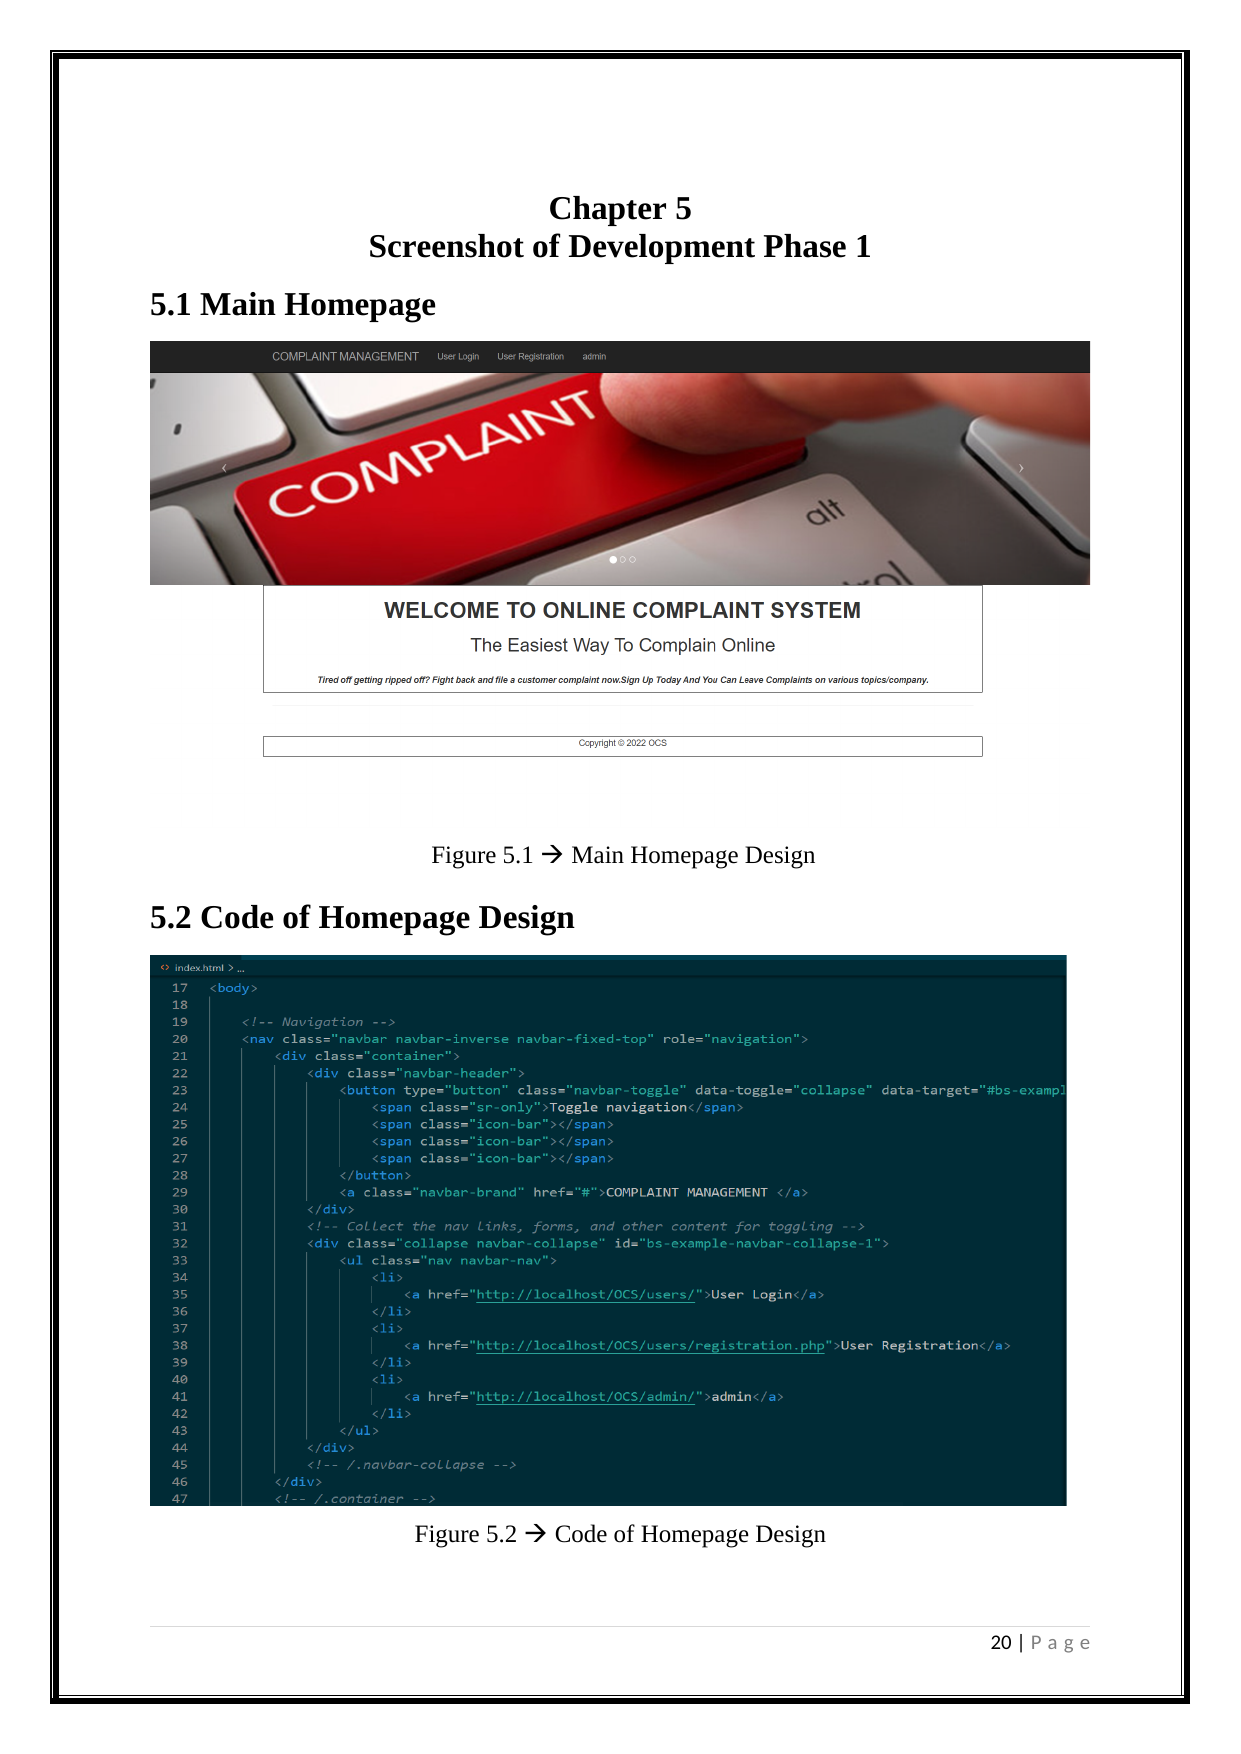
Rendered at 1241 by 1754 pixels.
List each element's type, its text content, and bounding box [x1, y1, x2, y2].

text Figure 5.1 Main Homepage Design [150, 840, 1090, 869]
picture [626, 1189, 633, 1196]
picture [827, 1242, 835, 1250]
text 5.1 Main Homepage [150, 284, 1090, 322]
text Figure 5.2 Code of Homepage Design [150, 1519, 1090, 1547]
picture [150, 976, 1067, 1506]
text 5.2 Code of Homepage Design [150, 898, 1090, 936]
picture [664, 1189, 670, 1196]
picture [701, 1189, 712, 1196]
text Screenshot of Development Phase 1 [150, 227, 1090, 265]
text Chapter 5 [150, 188, 1090, 227]
picture [150, 341, 1091, 828]
